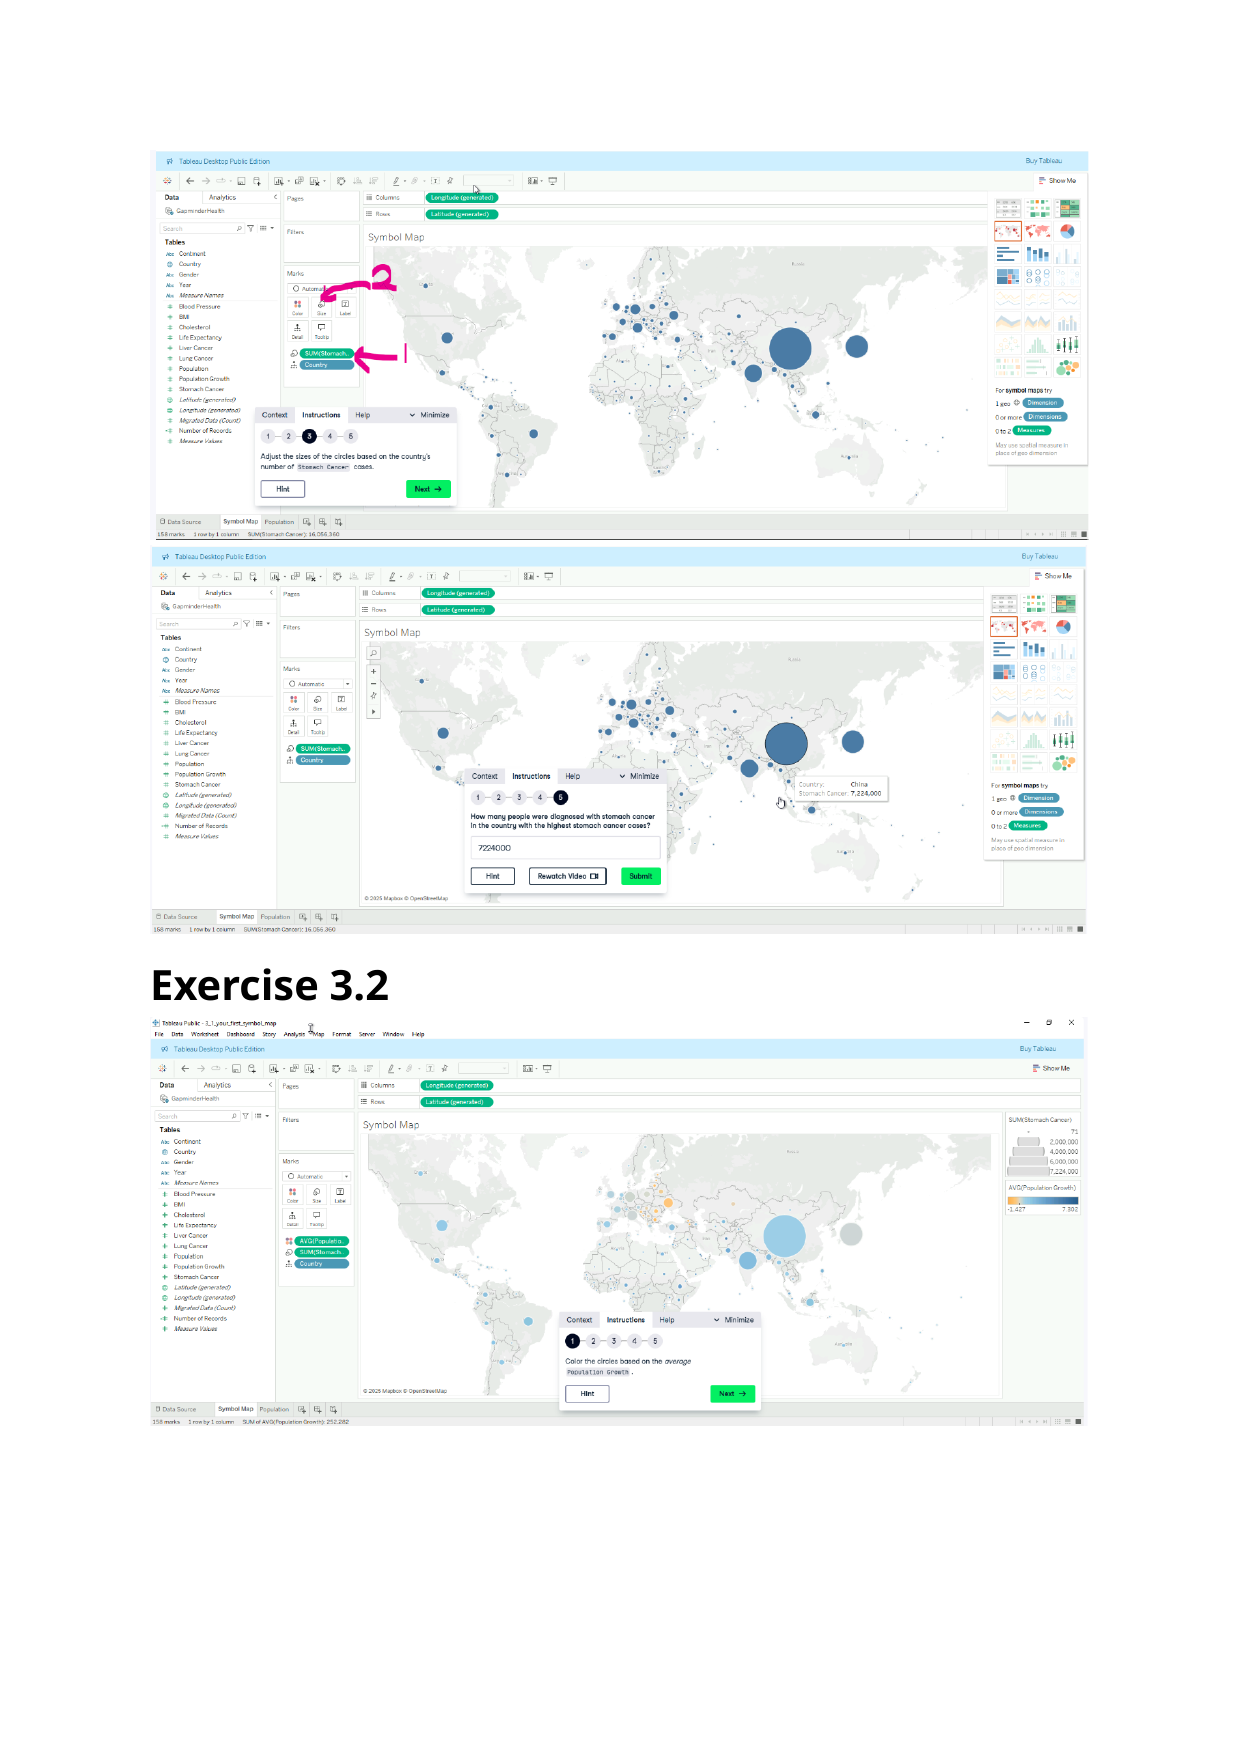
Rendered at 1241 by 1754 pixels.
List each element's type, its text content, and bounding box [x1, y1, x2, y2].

picture [150, 1017, 1088, 1426]
picture [150, 150, 1089, 540]
picture [150, 545, 1088, 934]
